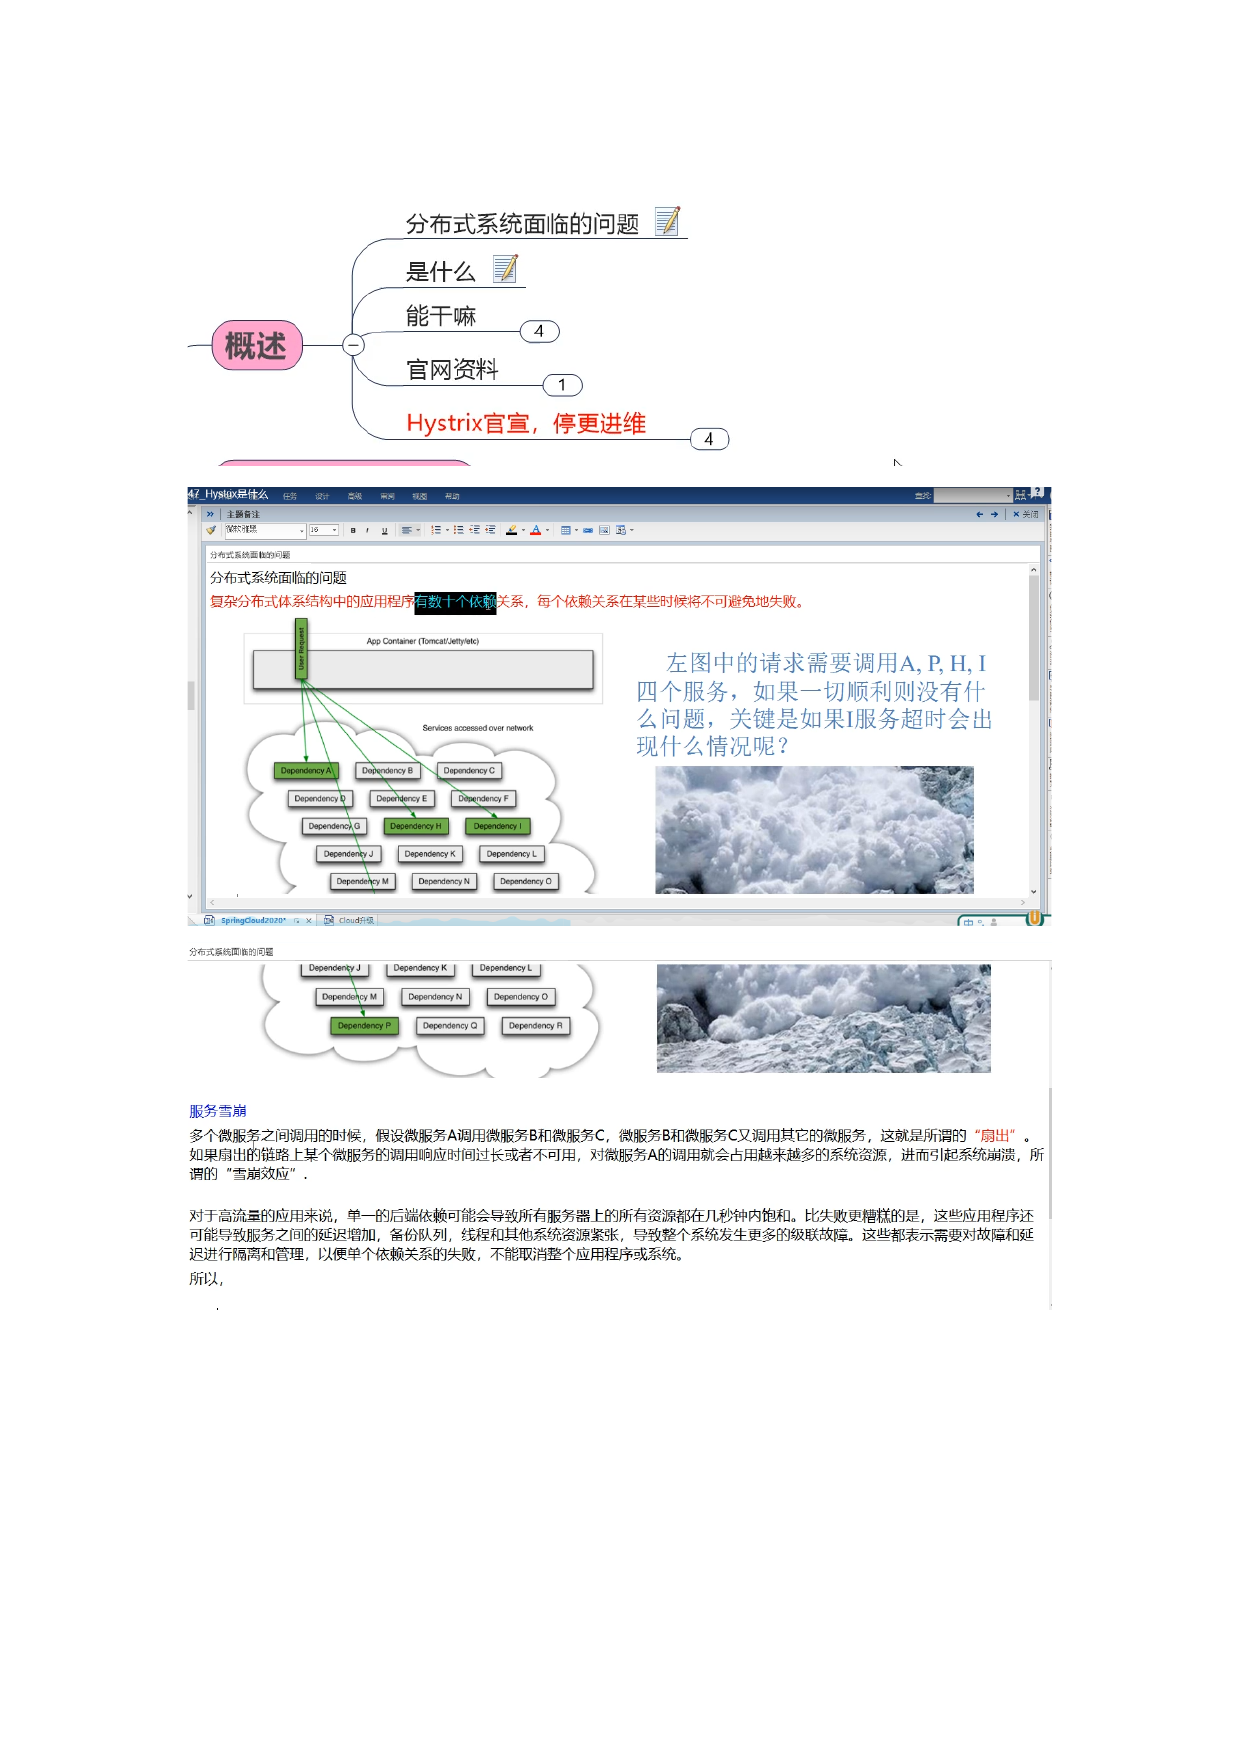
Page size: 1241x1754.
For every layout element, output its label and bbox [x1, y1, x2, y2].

picture [187, 942, 1052, 1310]
picture [187, 487, 1052, 926]
picture [187, 162, 1052, 466]
